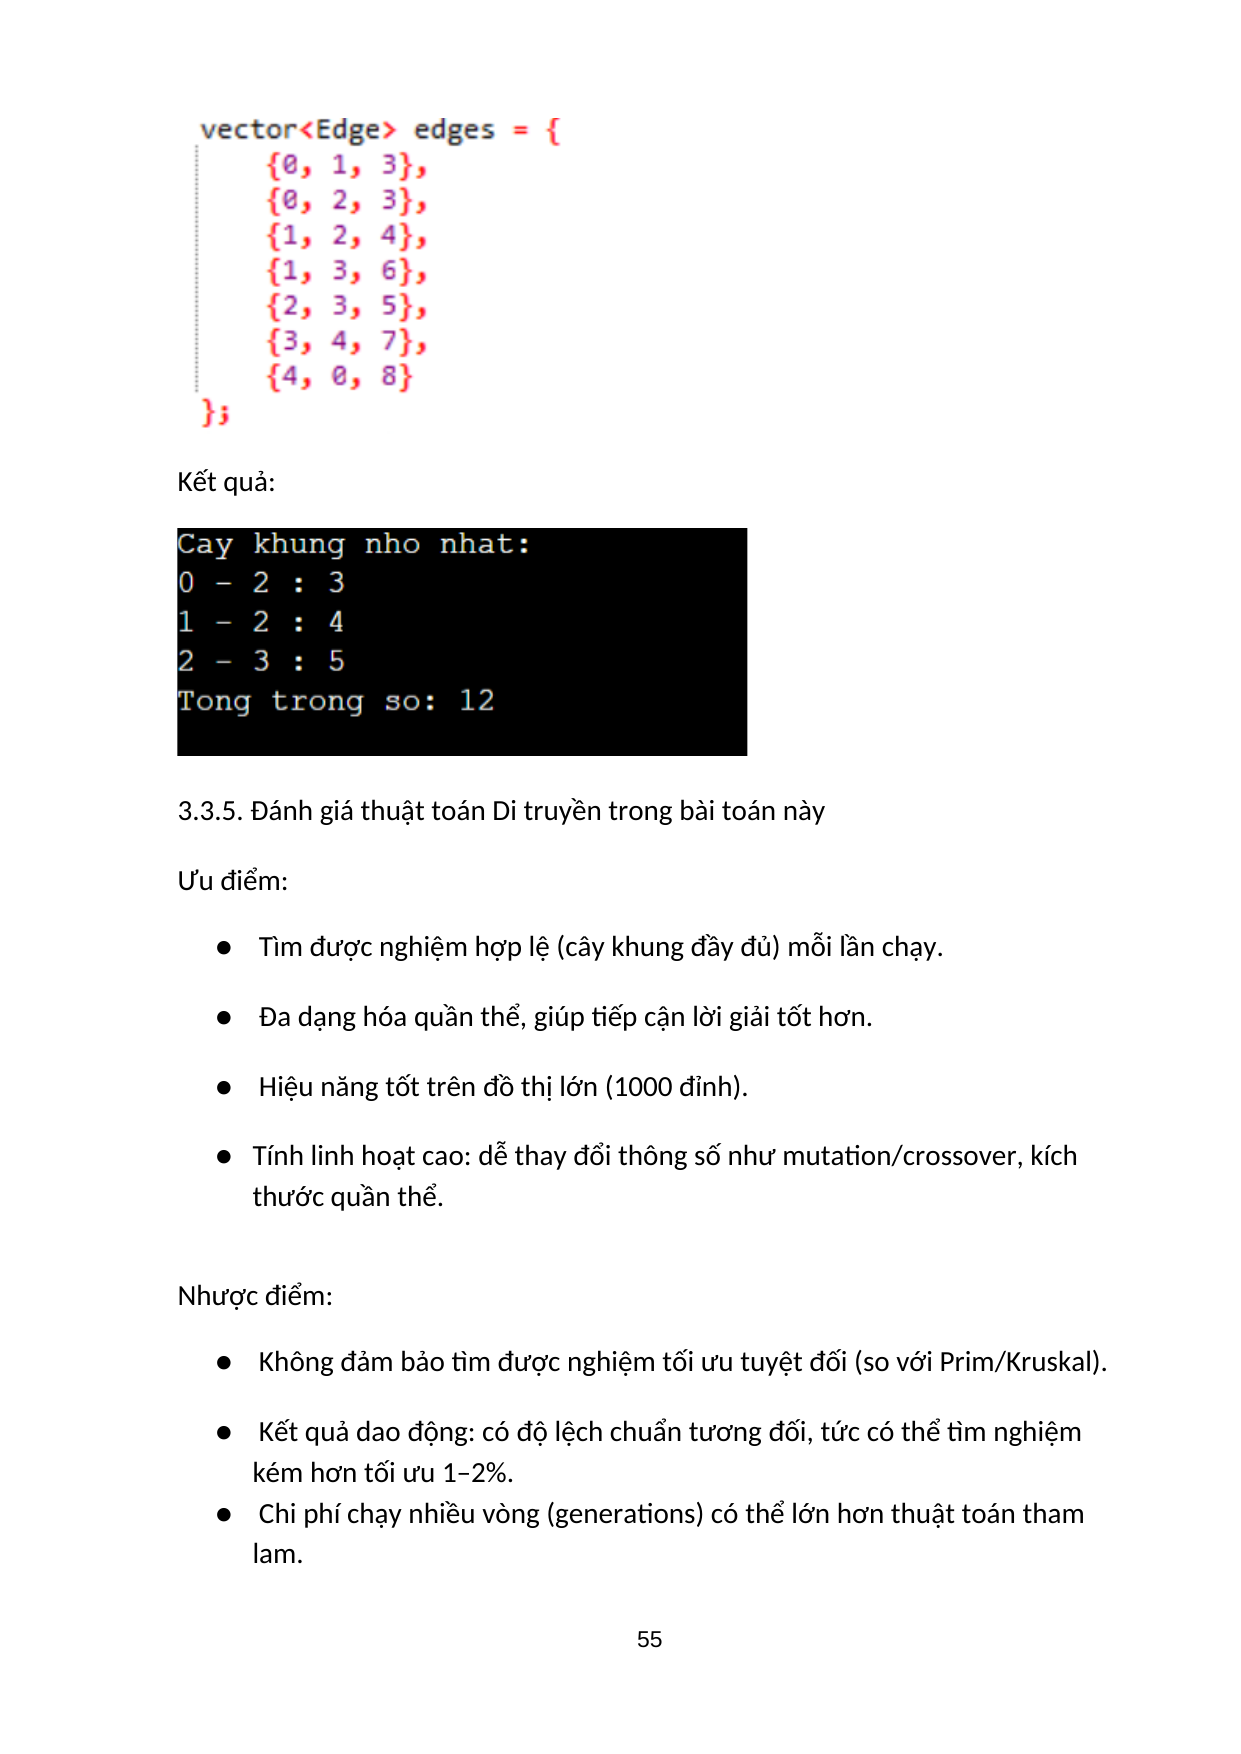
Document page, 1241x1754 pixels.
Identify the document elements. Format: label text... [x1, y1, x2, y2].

text Kết quả: [177, 463, 1122, 498]
list Chi phí chạy nhiều vòng (generations) có thể lớn hơn thuật toán tham lam. [215, 1495, 1122, 1571]
list Tính linh hoạt cao: dễ thay đổi thông số như mutation/crossover, kích thước quần thể. [215, 1137, 1122, 1244]
list Hiệu năng tốt trên đồ thị lớn (1000 đỉnh). [215, 1068, 1122, 1133]
subtitle 3.3.5. Đánh giá thuật toán Di truyền trong bài toán này [177, 792, 1122, 828]
list Kết quả dao động: có độ lệch chuẩn tương đối, tức có thể tìm nghiệm kém hơn tối ưu 1–2%. [215, 1413, 1122, 1489]
subtitle Ưu điểm: [177, 862, 1122, 898]
list Không đảm bảo tìm được nghiệm tối ưu tuyệt đối (so với Prim/Kruskal). [215, 1343, 1122, 1409]
list Đa dạng hóa quần thể, giúp tiếp cận lời giải tốt hơn. [215, 998, 1122, 1064]
list Tìm được nghiệm hợp lệ (cây khung đầy đủ) mỗi lần chạy. [215, 928, 1122, 994]
subtitle Nhược điểm: [177, 1277, 1122, 1313]
picture [177, 528, 748, 756]
picture [177, 118, 703, 434]
